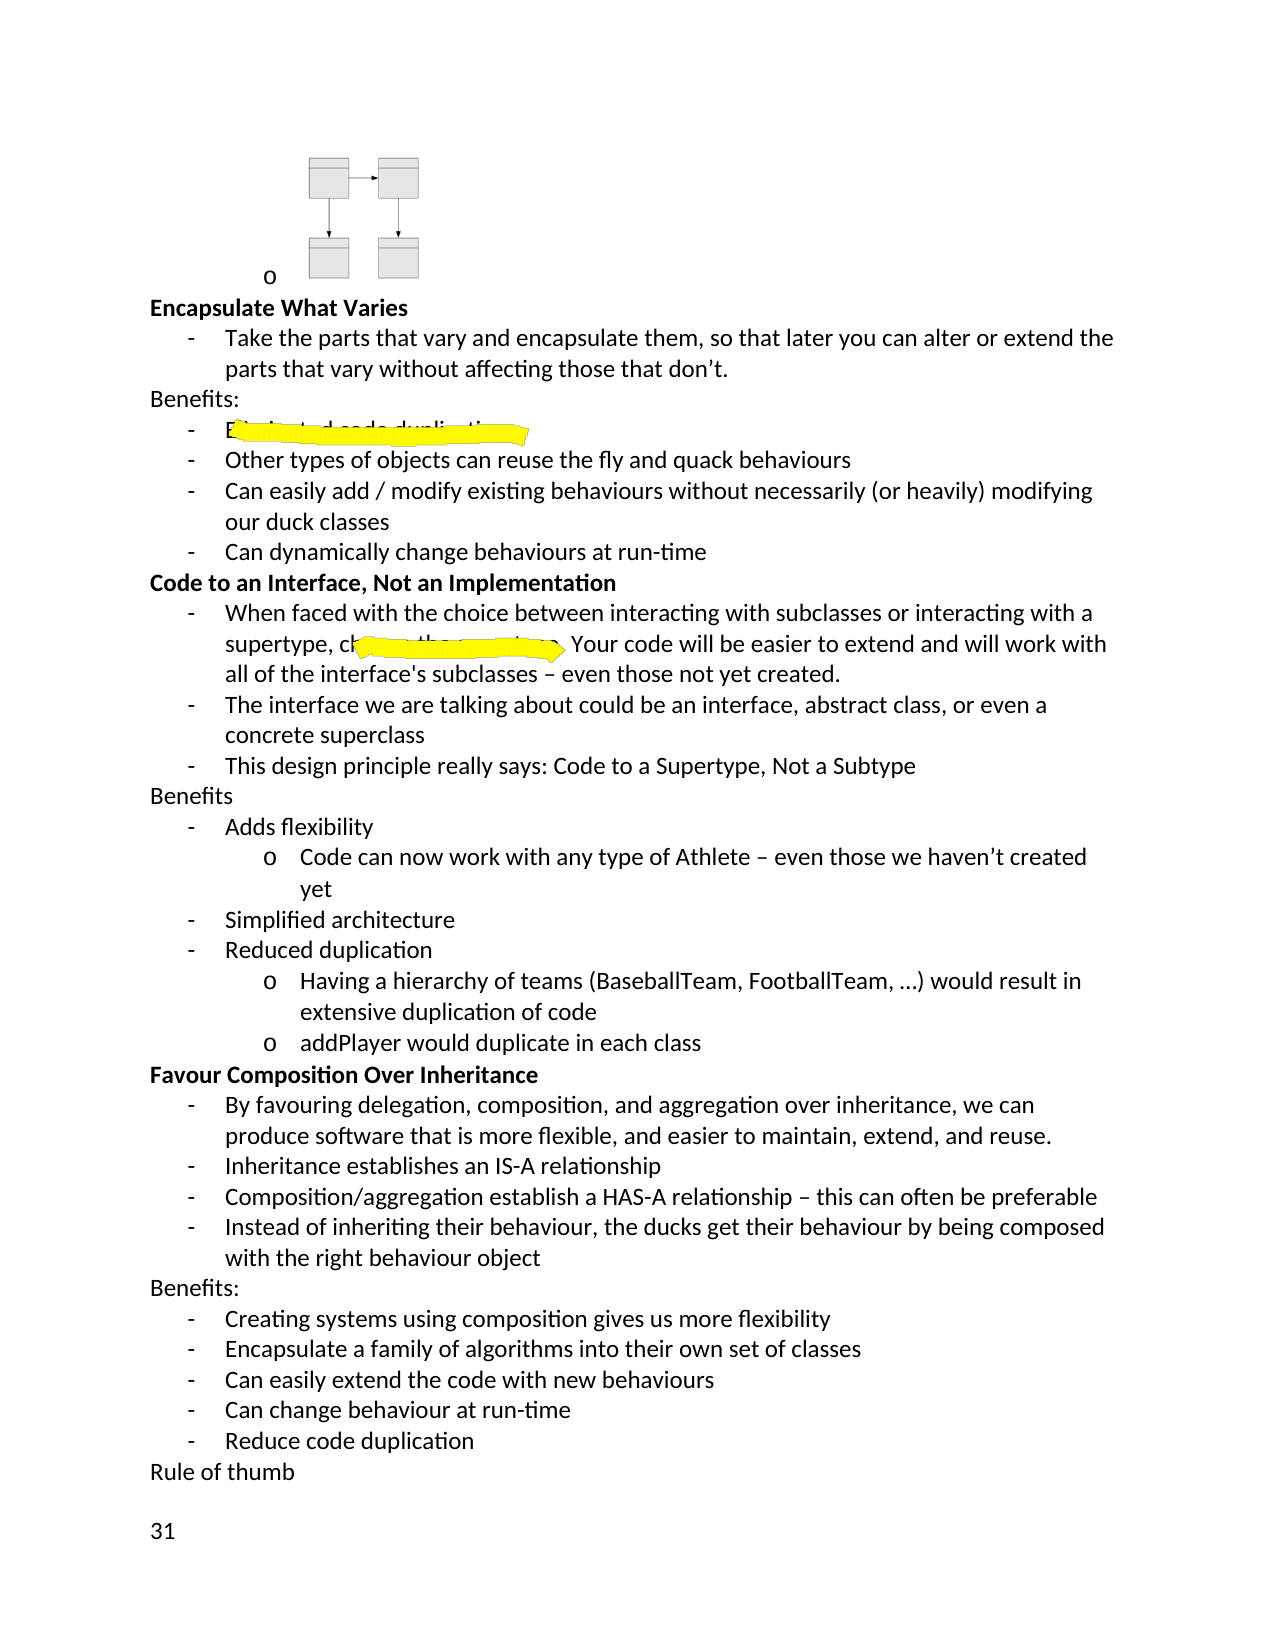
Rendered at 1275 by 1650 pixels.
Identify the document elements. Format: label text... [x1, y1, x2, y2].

list Can easily add / modify existing behaviours without necessarily (or heavily) modifying our duck classes [187, 475, 1125, 536]
list Other types of objects can reuse the fly and quack behaviours [187, 445, 1125, 475]
list Creating systems using composition gives us more flexibility [187, 1303, 1125, 1333]
text Encapsulate What Varies [150, 292, 1125, 323]
list Can change behaviour at run-time [187, 1394, 1125, 1425]
list Having a hierarchy of teams (BaseballTeam, FootballTeam, …) would result in extensive duplication of code [262, 965, 1125, 1027]
list Reduced duplication [187, 934, 1125, 965]
picture [300, 150, 425, 285]
text Benefits [150, 780, 1125, 811]
list Encapsulate a family of algorithms into their own set of classes [187, 1333, 1125, 1364]
text Benefits: [150, 384, 1125, 414]
list Adds flexibility [187, 811, 1125, 841]
text Favour Composition Over Inheritance [150, 1059, 1125, 1089]
text Code to an Interface, Not an Implementation [150, 567, 1125, 597]
list Can easily extend the code with new behaviours [187, 1364, 1125, 1394]
list Take the parts that vary and encapsulate them, so that later you can alter or extend the parts that vary without affecting those that don’t. [187, 323, 1125, 384]
list Instead of inheriting their behaviour, the ducks get their behaviour by being composed with the right behaviour object [187, 1211, 1125, 1272]
list addPlayer would duplicate in each class [262, 1027, 1125, 1059]
list Inheritance establishes an IS-A relationship [187, 1150, 1125, 1181]
list The interface we are talking about could be an interface, abstract class, or even a concrete superclass [187, 689, 1125, 750]
text Benefits: [150, 1272, 1125, 1303]
list When faced with the choice between interacting with subclasses or interacting with a supertype, choose the supertype. Your code will be easier to extend and will work with all of the interface's subclasses – even those not yet created. [187, 597, 1125, 689]
picture [226, 417, 532, 449]
list Reduce code duplication [187, 1425, 1125, 1456]
list By favouring delegation, composition, and aggregation over inheritance, we can produce software that is more flexible, and easier to maintain, extend, and reuse. [187, 1089, 1125, 1150]
list This design principle really says: Code to a Supertype, Not a Subtype [187, 750, 1125, 780]
list Code can now work with any type of Athlete – even those we haven’t created yet [262, 841, 1125, 904]
list Simplified architecture [187, 904, 1125, 934]
text Rule of thumb [150, 1456, 1125, 1486]
list Composition/aggregation establish a HAS-A relationship – this can often be preferable [187, 1181, 1125, 1211]
list Can dynamically change behaviours at run-time [187, 536, 1125, 567]
picture [350, 633, 567, 664]
